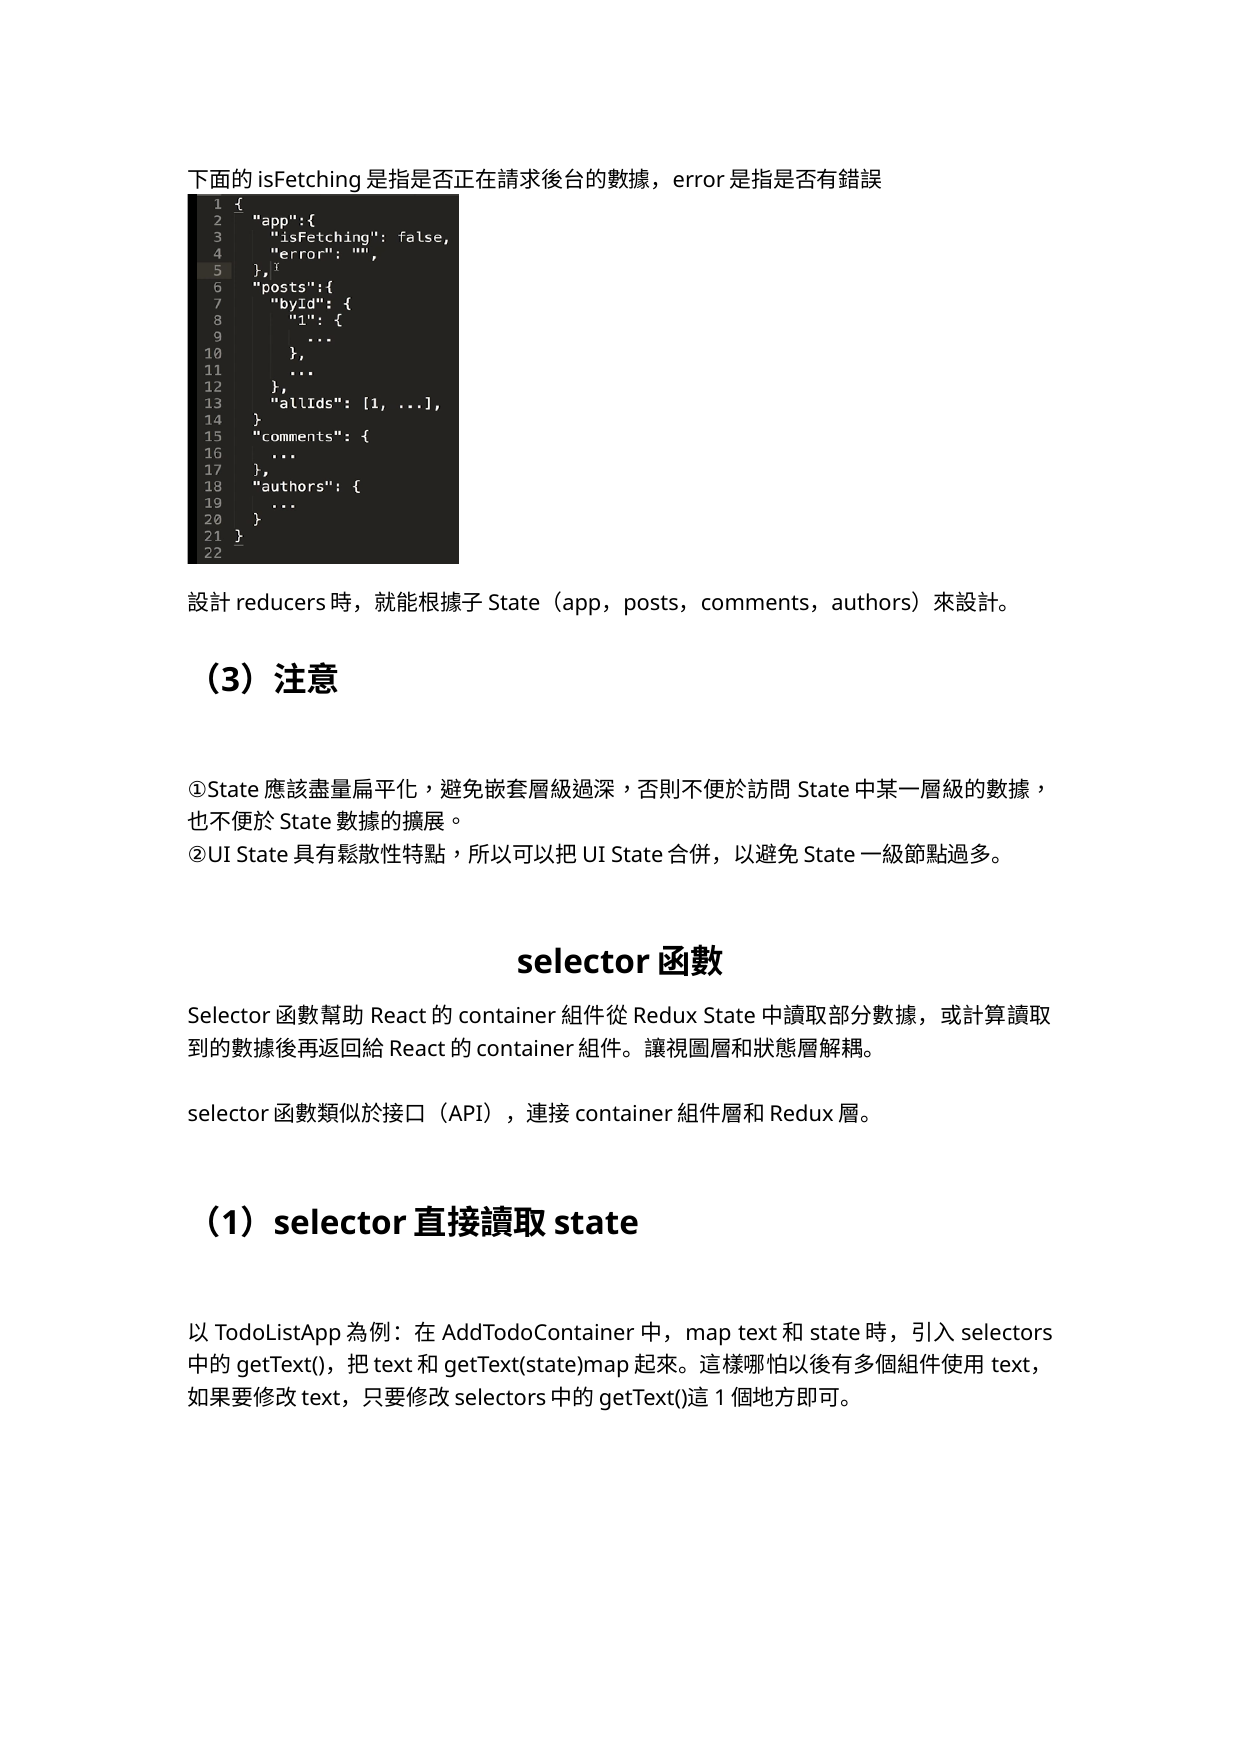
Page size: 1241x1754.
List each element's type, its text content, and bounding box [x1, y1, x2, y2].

subtitle （3）注意 [187, 644, 1053, 709]
picture [187, 194, 459, 564]
text ②UI State具有鬆散性特點，所以可以把UI State合併，以避免State一級節點過多。 [187, 836, 1053, 869]
text Selector函數幫助React的container組件從Redux State中讀取部分數據，或計算讀取到的數據後再返回給React的container組件。讓視圖層和狀態層解耦。 [187, 998, 1053, 1063]
text selector函數類似於接口（API），連接container組件層和Redux層。 [187, 1095, 1053, 1128]
subtitle （1）selector直接讀取state [187, 1187, 1053, 1252]
text ①State應該盡量扁平化，避免嵌套層級過深，否則不便於訪問State中某一層級的數據，也不便於State數據的擴展。 [187, 771, 1053, 836]
text 以TodoListApp為例：在AddTodoContainer中，map text和state時，引入selectors中的getText()，把text和getText(state)map起來。這樣哪怕以後有多個組件使用text，如果要修改text，只要修改selectors中的getText()這1個地方即可。 [187, 1315, 1053, 1412]
text 設計reducers時，就能根據子State（app，posts，comments，authors）來設計。 [187, 584, 1053, 617]
title selector函數 [187, 926, 1053, 991]
text 下面的isFetching是指是否正在請求後台的數據，error是指是否有錯誤 [187, 162, 1053, 194]
